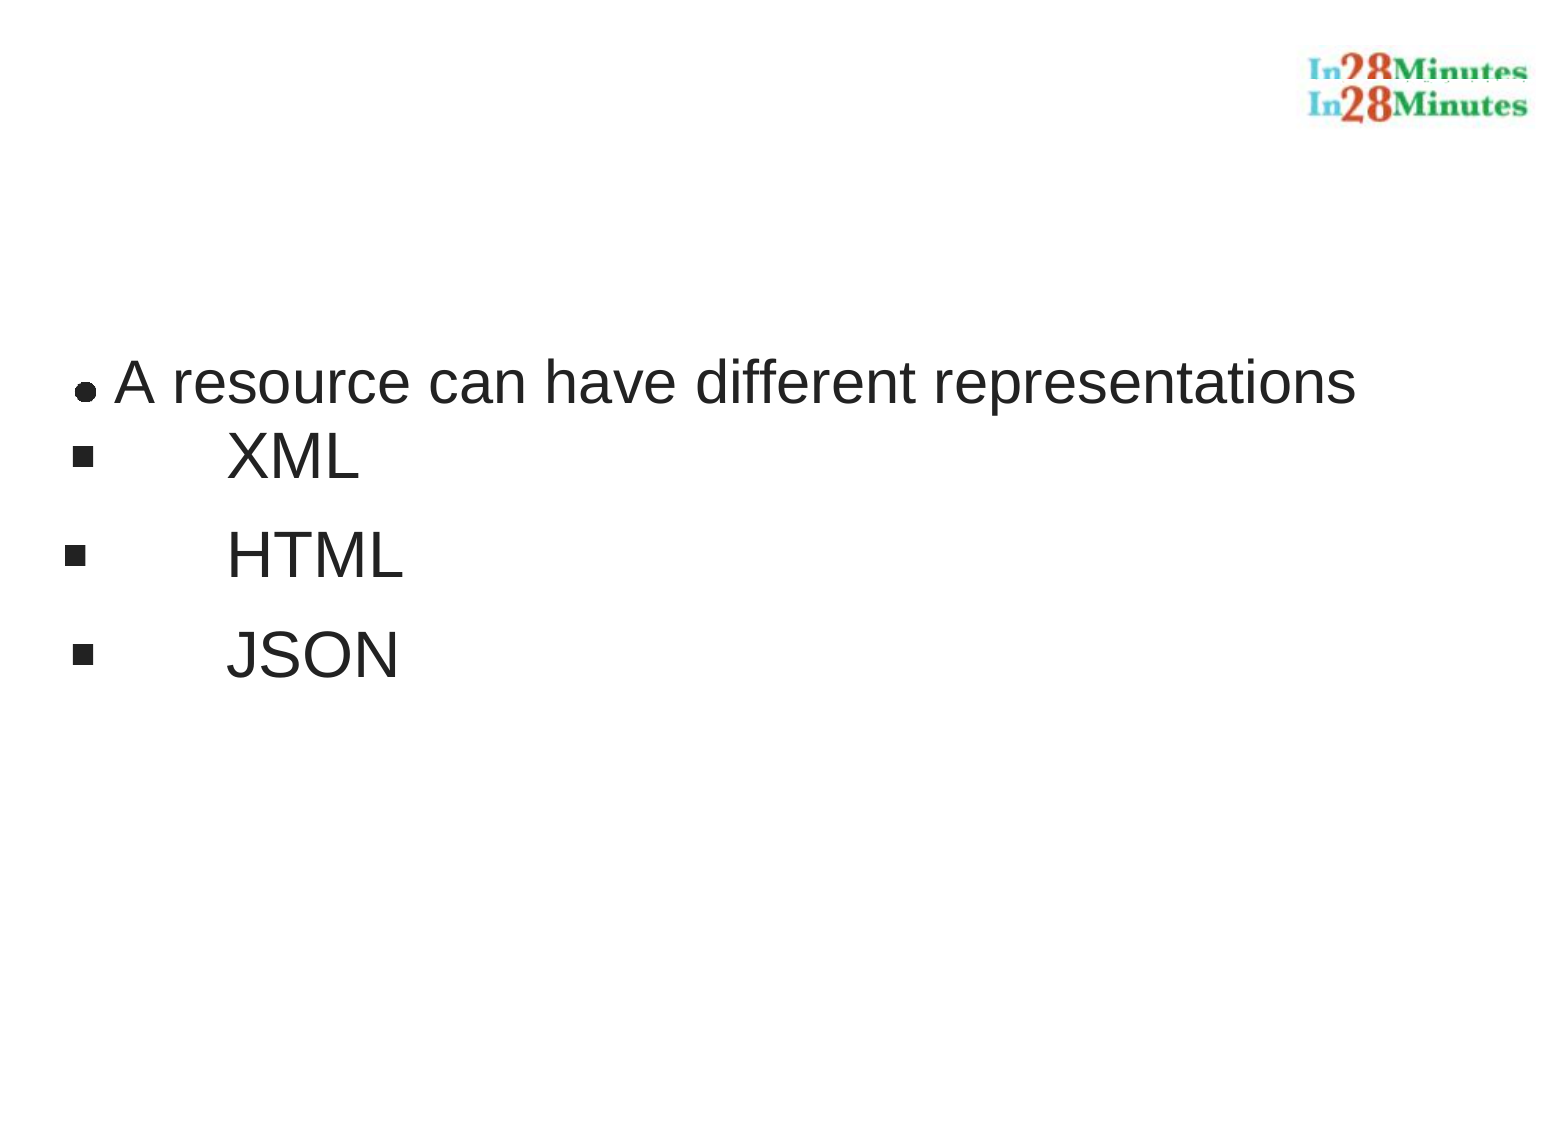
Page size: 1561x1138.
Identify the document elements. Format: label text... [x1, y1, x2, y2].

text JSON [189, 616, 1489, 691]
picture [65, 545, 86, 566]
picture [72, 644, 94, 665]
picture [72, 446, 94, 467]
text XML [189, 417, 1489, 492]
picture [1272, 45, 1536, 212]
text HTML [189, 516, 1489, 592]
text A resource can have different representations [73, 346, 1489, 417]
picture [72, 379, 98, 404]
